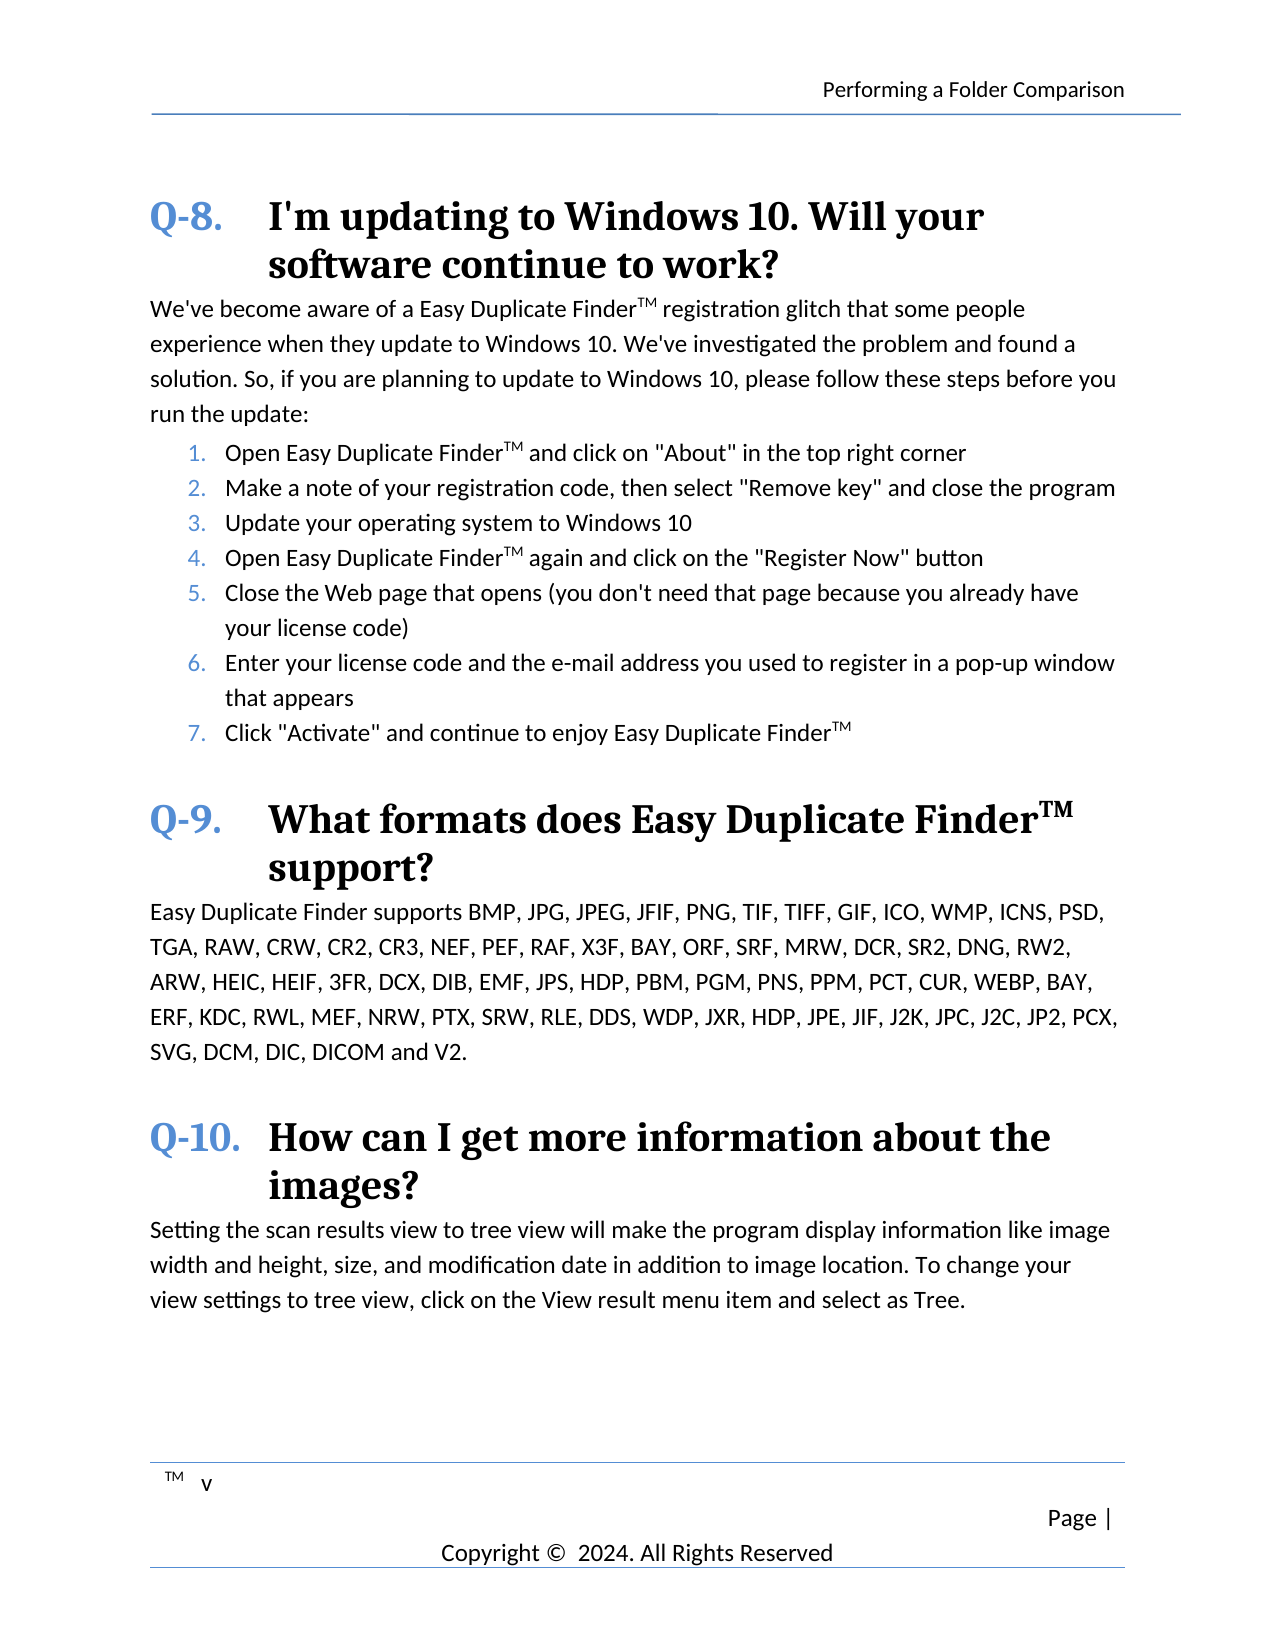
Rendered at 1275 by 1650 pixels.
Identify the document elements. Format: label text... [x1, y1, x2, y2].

list Open Easy Duplicate FinderTM and click on "About" in the top right corner [187, 437, 1125, 468]
list Open Easy Duplicate FinderTM again and click on the "Register Now" button [187, 542, 1125, 573]
text I'm updating to Windows 10. Will your software continue to work? [150, 193, 1125, 289]
text Setting the scan results view to tree view will make the program display information like image width and height, size, and modification date in addition to image location. To change your view settings to tree view, click on the View result menu item and select as Tree. [150, 1214, 1125, 1315]
list Update your operating system to Windows 10 [187, 507, 1125, 538]
text We've become aware of a Easy Duplicate FinderTM registration glitch that some people experience when they update to Windows 10. We've investigated the problem and found a solution. So, if you are planning to update to Windows 10, please follow these steps before you run the update: [150, 293, 1125, 429]
text What formats does Easy Duplicate FinderTM support? [150, 796, 1125, 892]
list Click "Activate" and continue to enjoy Easy Duplicate FinderTM [187, 717, 1125, 748]
text Easy Duplicate Finder supports BMP, JPG, JPEG, JFIF, PNG, TIF, TIFF, GIF, ICO, WMP, ICNS, PSD, TGA, RAW, CRW, CR2, CR3, NEF, PEF, RAF, X3F, BAY, ORF, SRF, MRW, DCR, SR2, DNG, RW2, ARW, HEIC, HEIF, 3FR, DCX, DIB, EMF, JPS, HDP, PBM, PGM, PNS, PPM, PCT, CUR, WEBP, BAY, ERF, KDC, RWL, MEF, NRW, PTX, SRW, RLE, DDS, WDP, JXR, HDP, JPE, JIF, J2K, JPC, J2C, JP2, PCX, SVG, DCM, DIC, DICOM and V2. [150, 896, 1125, 1066]
list Enter your license code and the e-mail address you used to register in a pop-up window that appears [187, 647, 1125, 713]
text How can I get more information about the images? [150, 1114, 1125, 1210]
list Make a note of your registration code, then select "Remove key" and close the program [187, 472, 1125, 503]
list Close the Web page that opens (you don't need that page because you already have your license code) [187, 577, 1125, 643]
